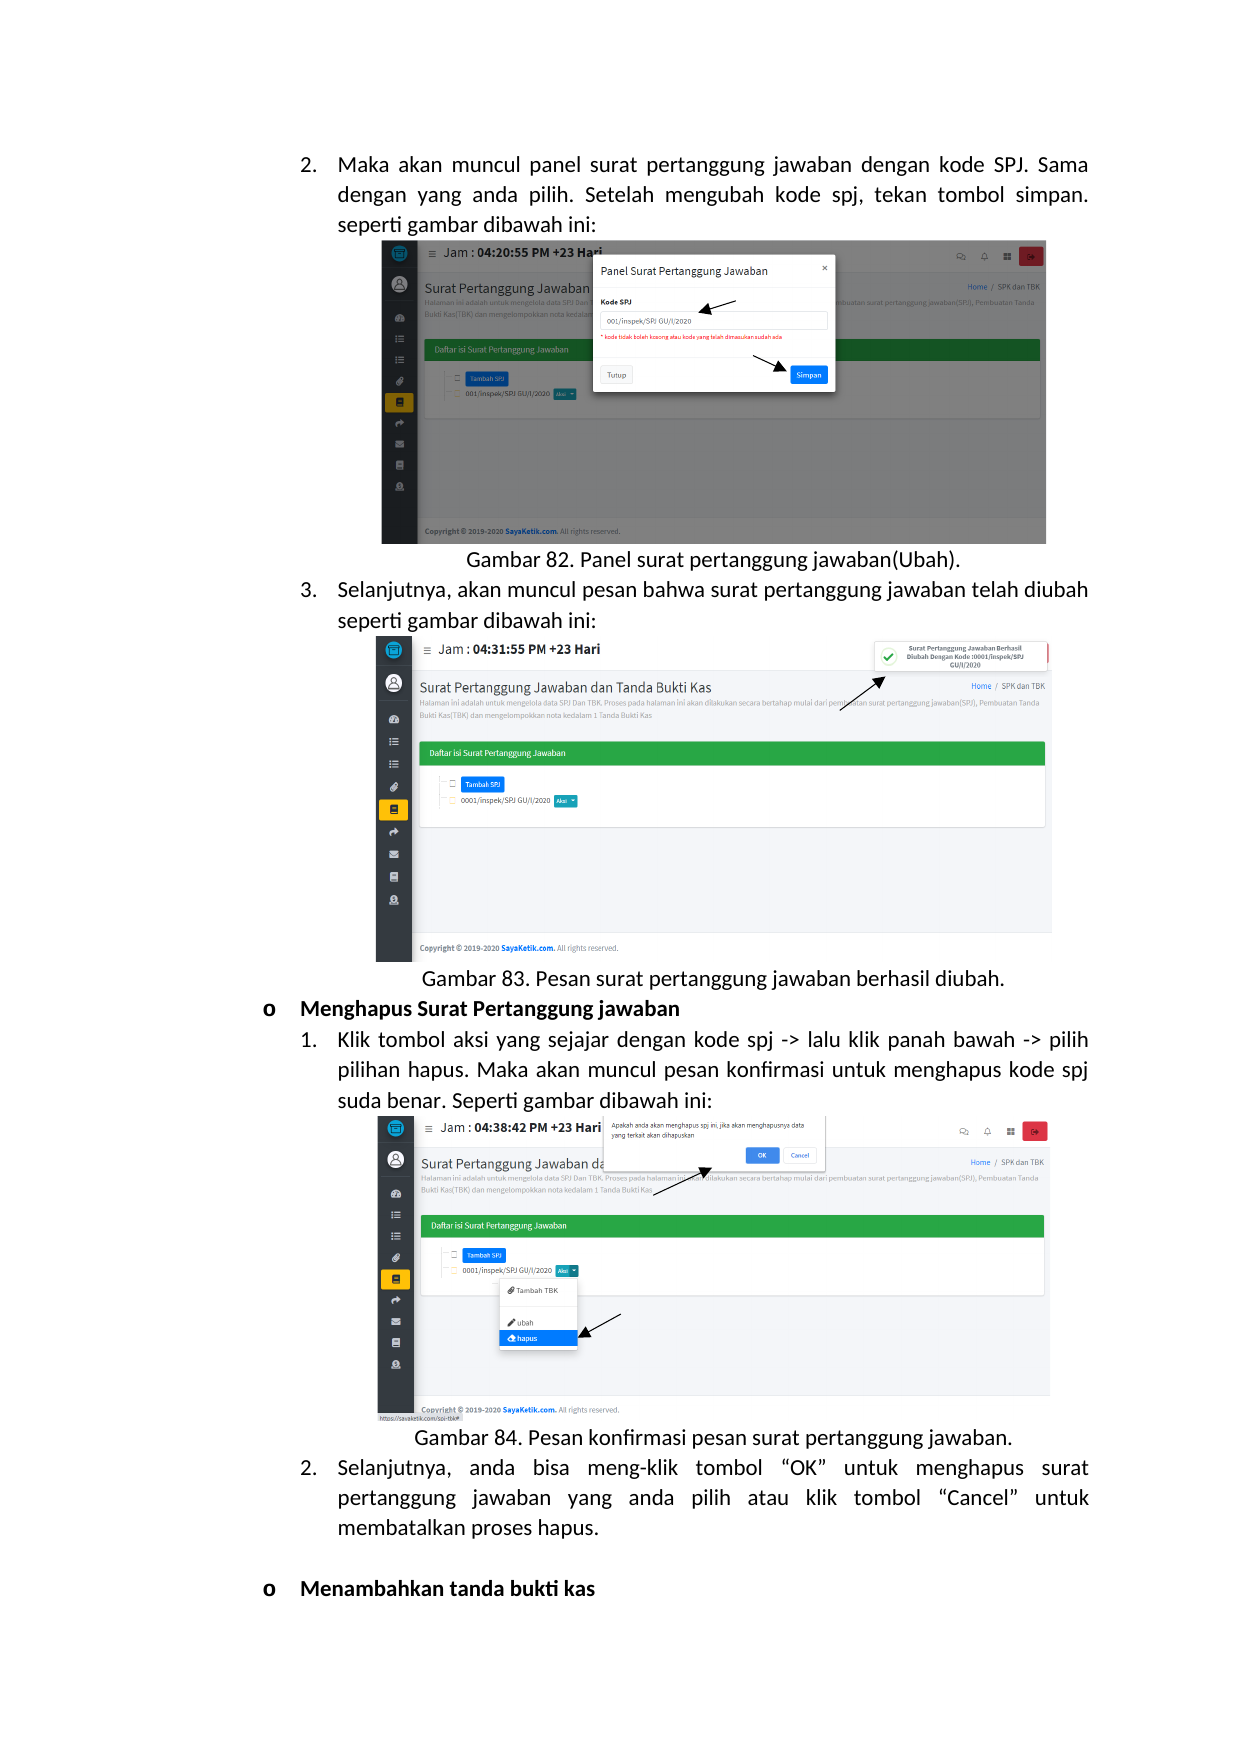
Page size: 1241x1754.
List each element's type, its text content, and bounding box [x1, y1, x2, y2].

list Menambahkan tanda bukti kas [262, 1574, 1090, 1603]
list Selanjutnya, anda bisa meng-klik tombol “OK” untuk menghapus surat pertanggung jawaban yang anda pilih atau klik tombol “Cancel” untuk membatalkan proses hapus. [300, 1453, 1090, 1541]
picture [381, 240, 1047, 544]
picture [375, 636, 1052, 962]
list Menghapus Surat Pertanggung jawaban [262, 994, 1090, 1023]
picture [377, 1116, 1051, 1421]
list Selanjutnya, akan muncul pesan bahwa surat pertanggung jawaban telah diubah seperti gambar dibawah ini: [300, 576, 1090, 634]
list Klik tombol aksi yang sejajar dengan kode spj -> lalu klik panah bawah -> pilih pilihan hapus. Maka akan muncul pesan konfirmasi untuk menghapus kode spj suda benar. Seperti gambar dibawah ini: [300, 1025, 1090, 1114]
list Maka akan muncul panel surat pertanggung jawaban dengan kode SPJ. Sama dengan yang anda pilih. Setelah mengubah kode spj, tekan tombol simpan. seperti gambar dibawah ini: [300, 150, 1090, 238]
list Gambar 84. Pesan konfirmasi pesan surat pertanggung jawaban. [337, 1423, 1090, 1451]
list Gambar 82. Panel surat pertanggung jawaban(Ubah). [337, 545, 1090, 573]
list Gambar 83. Pesan surat pertanggung jawaban berhasil diubah. [337, 964, 1090, 992]
